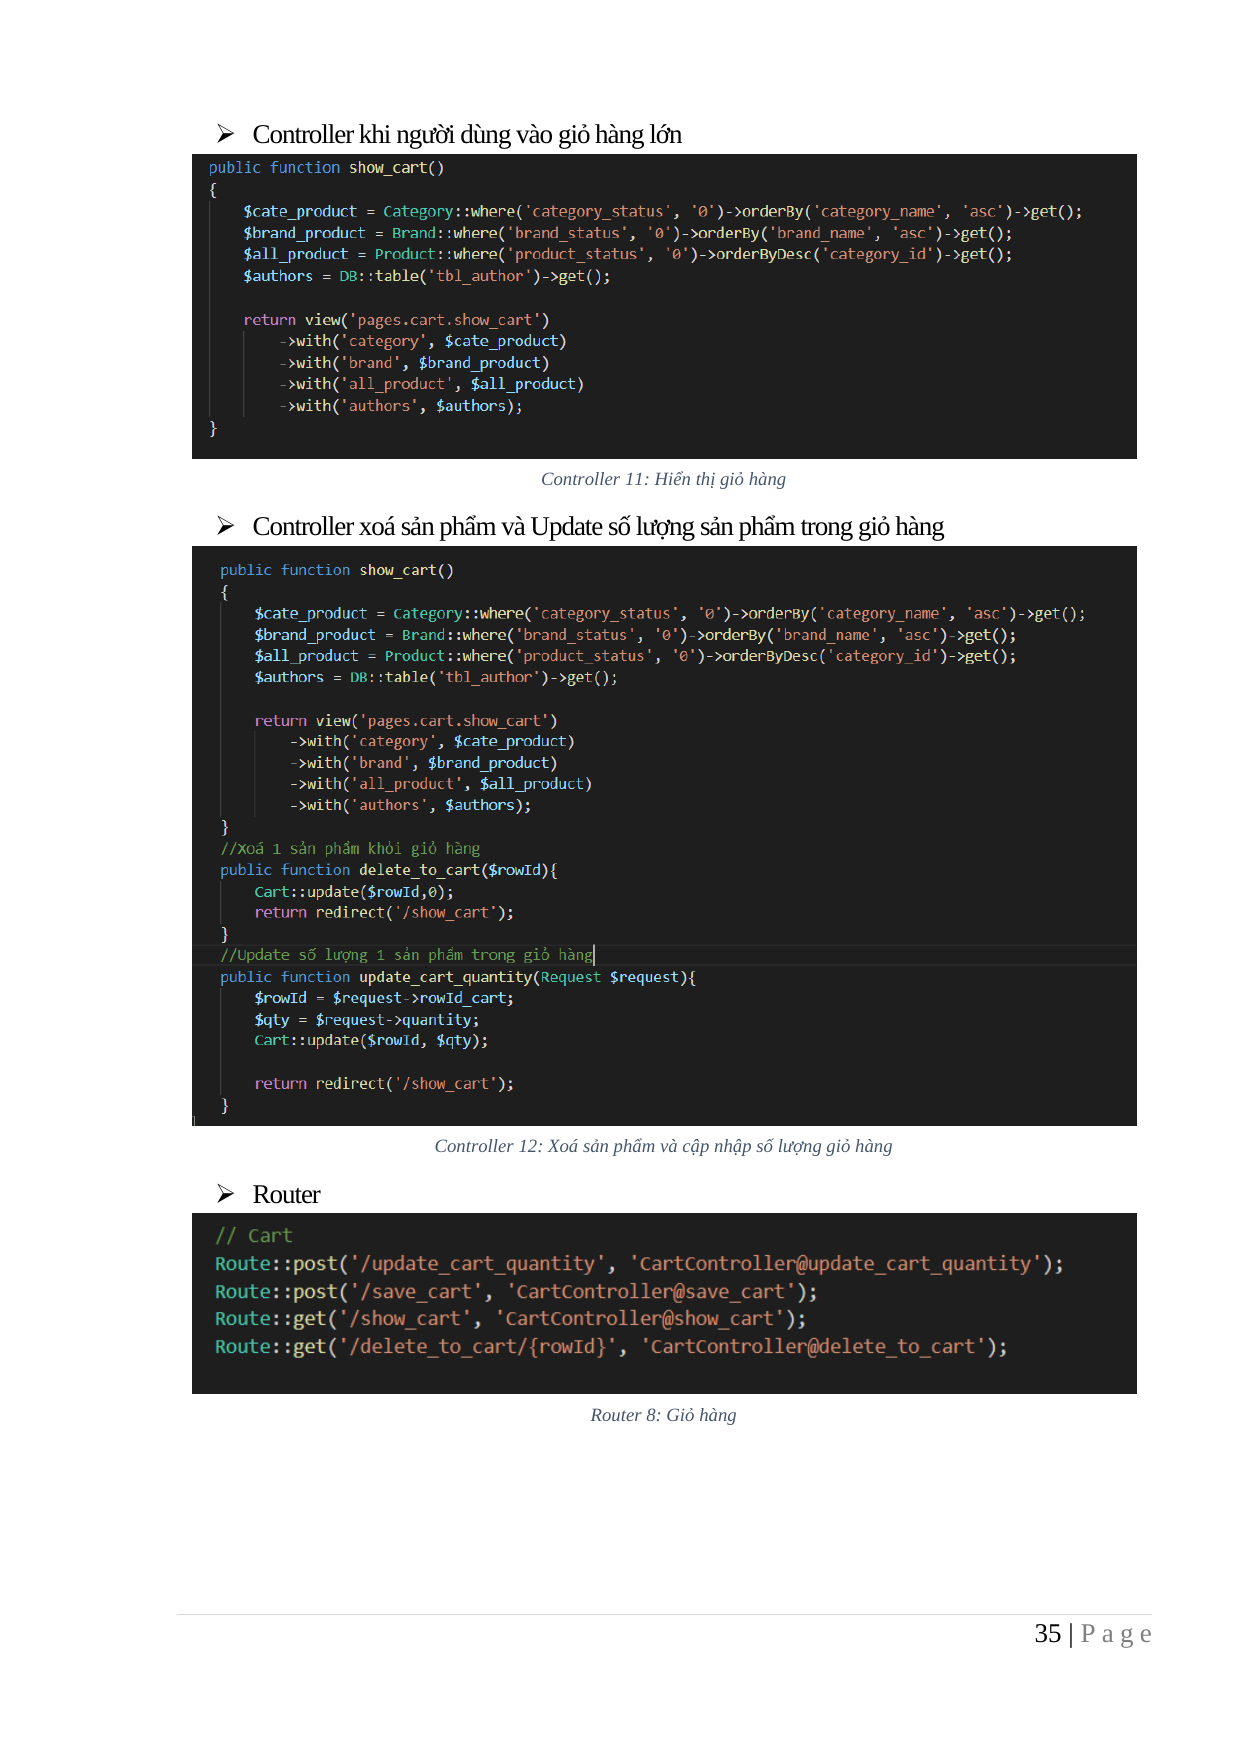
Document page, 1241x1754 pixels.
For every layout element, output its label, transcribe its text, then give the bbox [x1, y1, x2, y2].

title Router [215, 1178, 1152, 1209]
picture [192, 154, 1137, 459]
title Controller xoá sản phẩm và Update số lượng sản phẩm trong giỏ hàng [215, 511, 1152, 542]
picture [192, 546, 1137, 1126]
title Controller khi người dùng vào giỏ hàng lớn [215, 118, 1152, 149]
picture [192, 1213, 1137, 1394]
